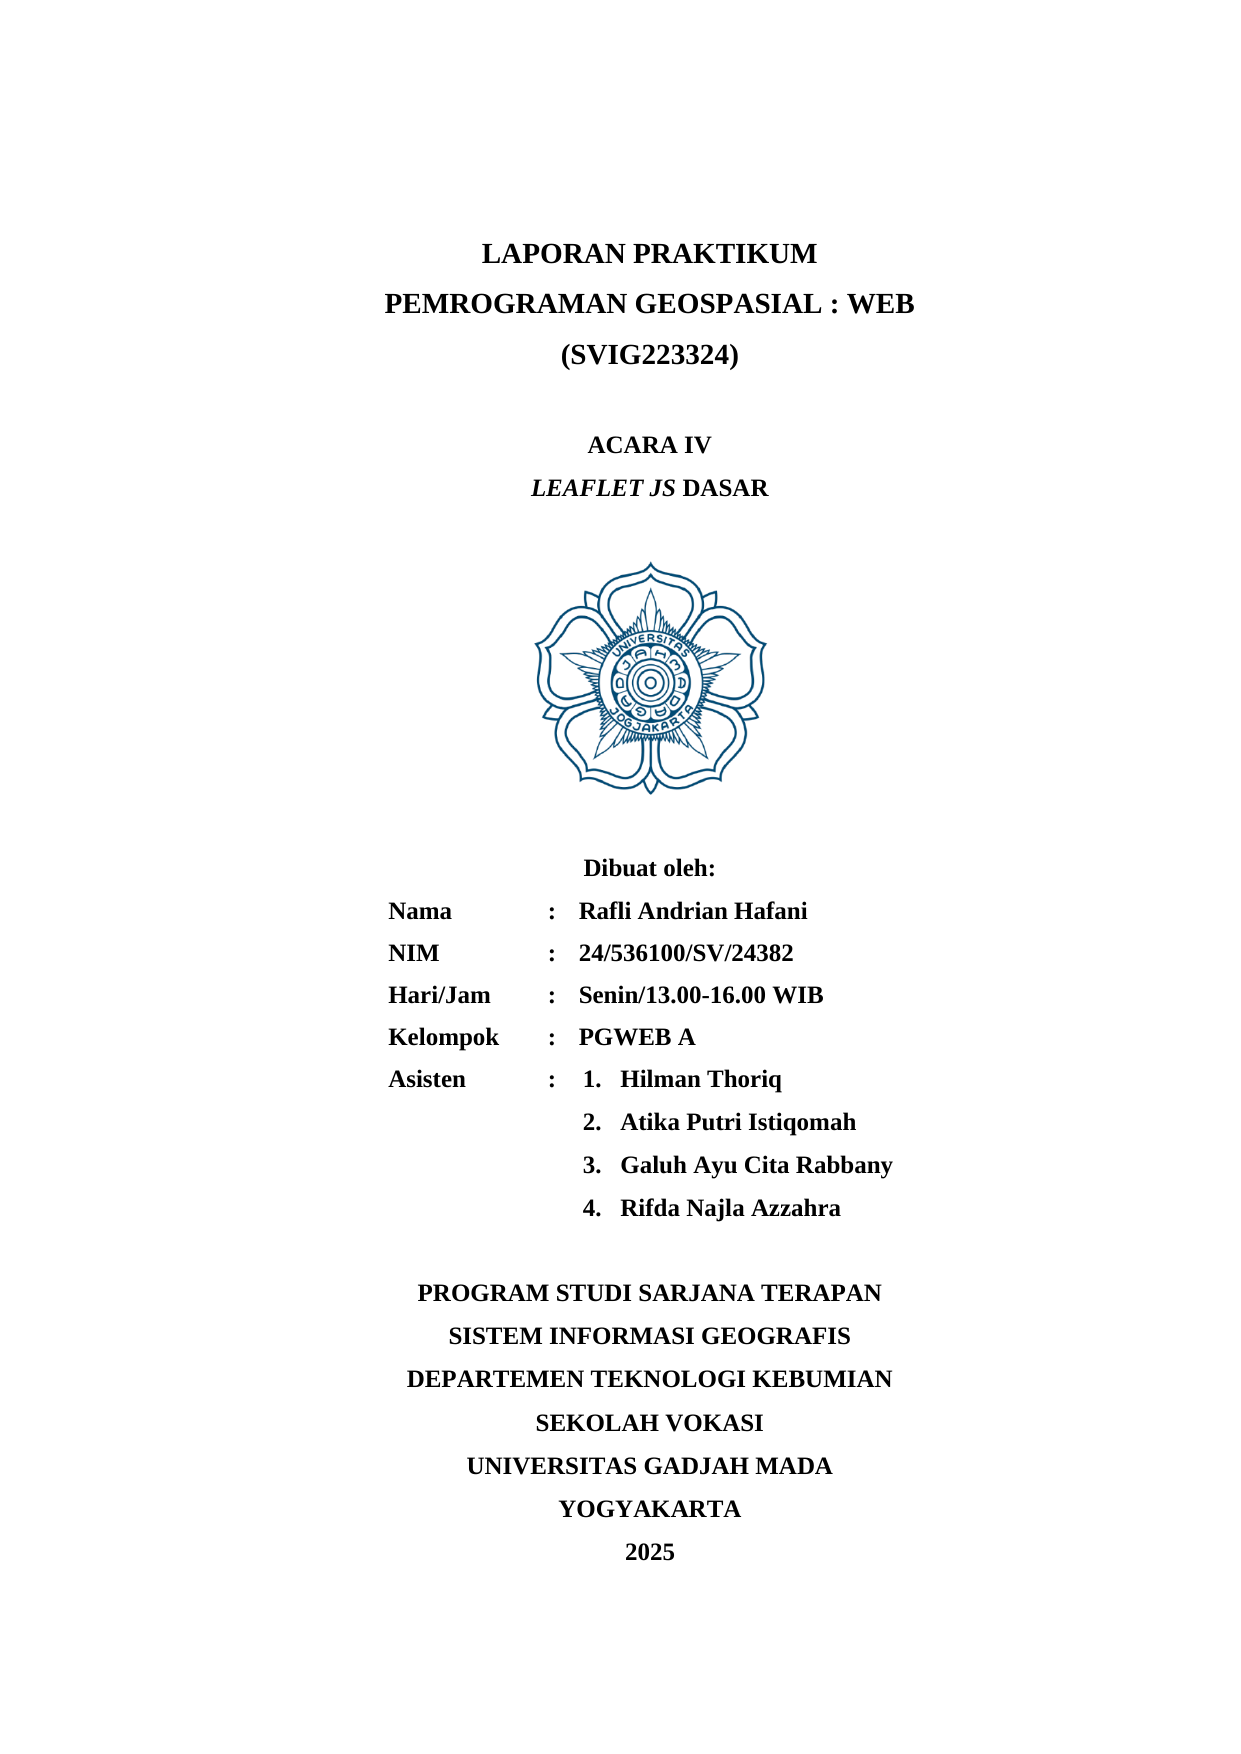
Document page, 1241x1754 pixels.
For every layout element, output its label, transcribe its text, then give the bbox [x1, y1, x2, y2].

table_cell 24/536100/SV/24382 [567, 938, 953, 980]
text Dibuat oleh: [236, 853, 1063, 882]
table_cell Hari/Jam [377, 980, 536, 1022]
table_cell : [536, 938, 567, 980]
table_cell : [536, 1064, 567, 1235]
text 2025 [236, 1537, 1063, 1566]
table_header Rafli Andrian Hafani [567, 896, 953, 938]
table_cell : [536, 980, 567, 1022]
text PEMROGRAMAN GEOSPASIAL : WEB [236, 287, 1063, 320]
table_cell Senin/13.00-16.00 WIB [567, 980, 953, 1022]
table_cell NIM [377, 938, 536, 980]
table_header : [536, 896, 567, 938]
table_cell PGWEB A [567, 1022, 953, 1064]
text YOGYAKARTA [236, 1494, 1063, 1523]
picture [531, 559, 768, 797]
table_cell : [536, 1022, 567, 1064]
text PROGRAM STUDI SARJANA TERAPAN [236, 1278, 1063, 1307]
text UNIVERSITAS GADJAH MADA [236, 1451, 1063, 1479]
table_cell Kelompok [377, 1022, 536, 1064]
text SISTEM INFORMASI GEOGRAFIS [236, 1321, 1063, 1350]
text (SVIG223324) [236, 337, 1063, 370]
table_header Nama [377, 896, 536, 938]
text SEKOLAH VOKASI [236, 1408, 1063, 1436]
table_cell Hilman Thoriq Atika Putri Istiqomah Galuh Ayu Cita Rabbany Rifda Najla Azzahra [567, 1064, 953, 1235]
text DEPARTEMEN TEKNOLOGI KEBUMIAN [236, 1364, 1063, 1393]
text LAPORAN PRAKTIKUM [236, 236, 1063, 270]
table_cell Asisten [377, 1064, 536, 1235]
text LEAFLET JS DASAR [236, 473, 1063, 502]
text ACARA IV [236, 430, 1063, 459]
